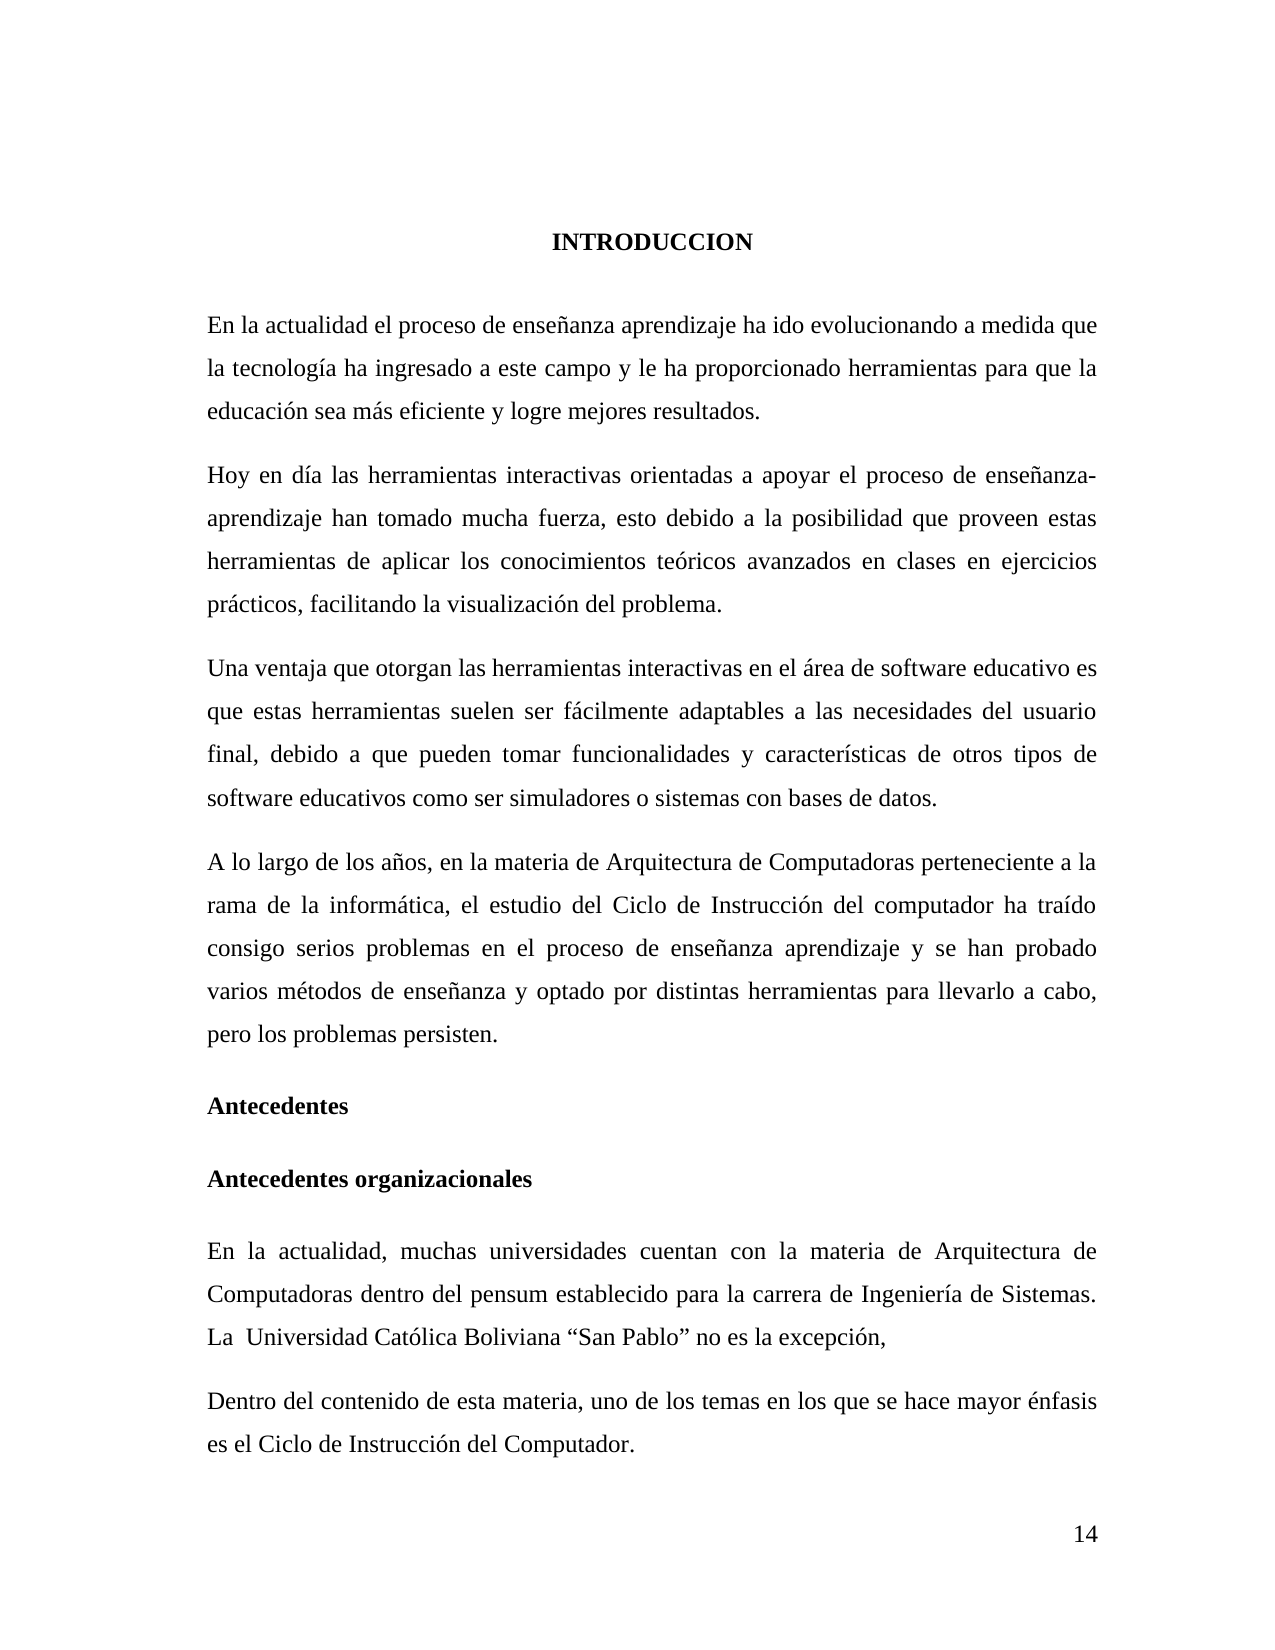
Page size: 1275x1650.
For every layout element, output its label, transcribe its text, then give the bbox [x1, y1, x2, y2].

subtitle Antecedentes [207, 1091, 1098, 1120]
text Una ventaja que otorgan las herramientas interactivas en el área de software educativo es que estas herramientas suelen ser fácilmente adaptables a las necesidades del usuario final, debido a que pueden tomar funcionalidades y características de otros tipos de software educativos como ser simuladores o sistemas con bases de datos. [207, 653, 1098, 811]
text Dentro del contenido de esta materia, uno de los temas en los que se hace mayor énfasis es el Ciclo de Instrucción del Computador. [207, 1386, 1098, 1458]
text En la actualidad el proceso de enseñanza aprendizaje ha ido evolucionando a medida que la tecnología ha ingresado a este campo y le ha proporcionado herramientas para que la educación sea más eficiente y logre mejores resultados. [207, 310, 1098, 425]
text Hoy en día las herramientas interactivas orientadas a apoyar el proceso de enseñanza-aprendizaje han tomado mucha fuerza, esto debido a la posibilidad que proveen estas herramientas de aplicar los conocimientos teóricos avanzados en clases en ejercicios prácticos, facilitando la visualización del problema. [207, 460, 1098, 618]
text A lo largo de los años, en la materia de Arquitectura de Computadoras perteneciente a la rama de la informática, el estudio del Ciclo de Instrucción del computador ha traído consigo serios problemas en el proceso de enseñanza aprendizaje y se han probado varios métodos de enseñanza y optado por distintas herramientas para llevarlo a cabo, pero los problemas persisten. [207, 847, 1098, 1048]
subtitle Introduccion [207, 227, 1098, 256]
text En la actualidad, muchas universidades cuentan con la materia de Arquitectura de Computadoras dentro del pensum establecido para la carrera de Ingeniería de Sistemas. La Universidad Católica Boliviana “San Pablo” no es la excepción, [207, 1236, 1098, 1351]
subtitle Antecedentes organizacionales [207, 1164, 1098, 1192]
